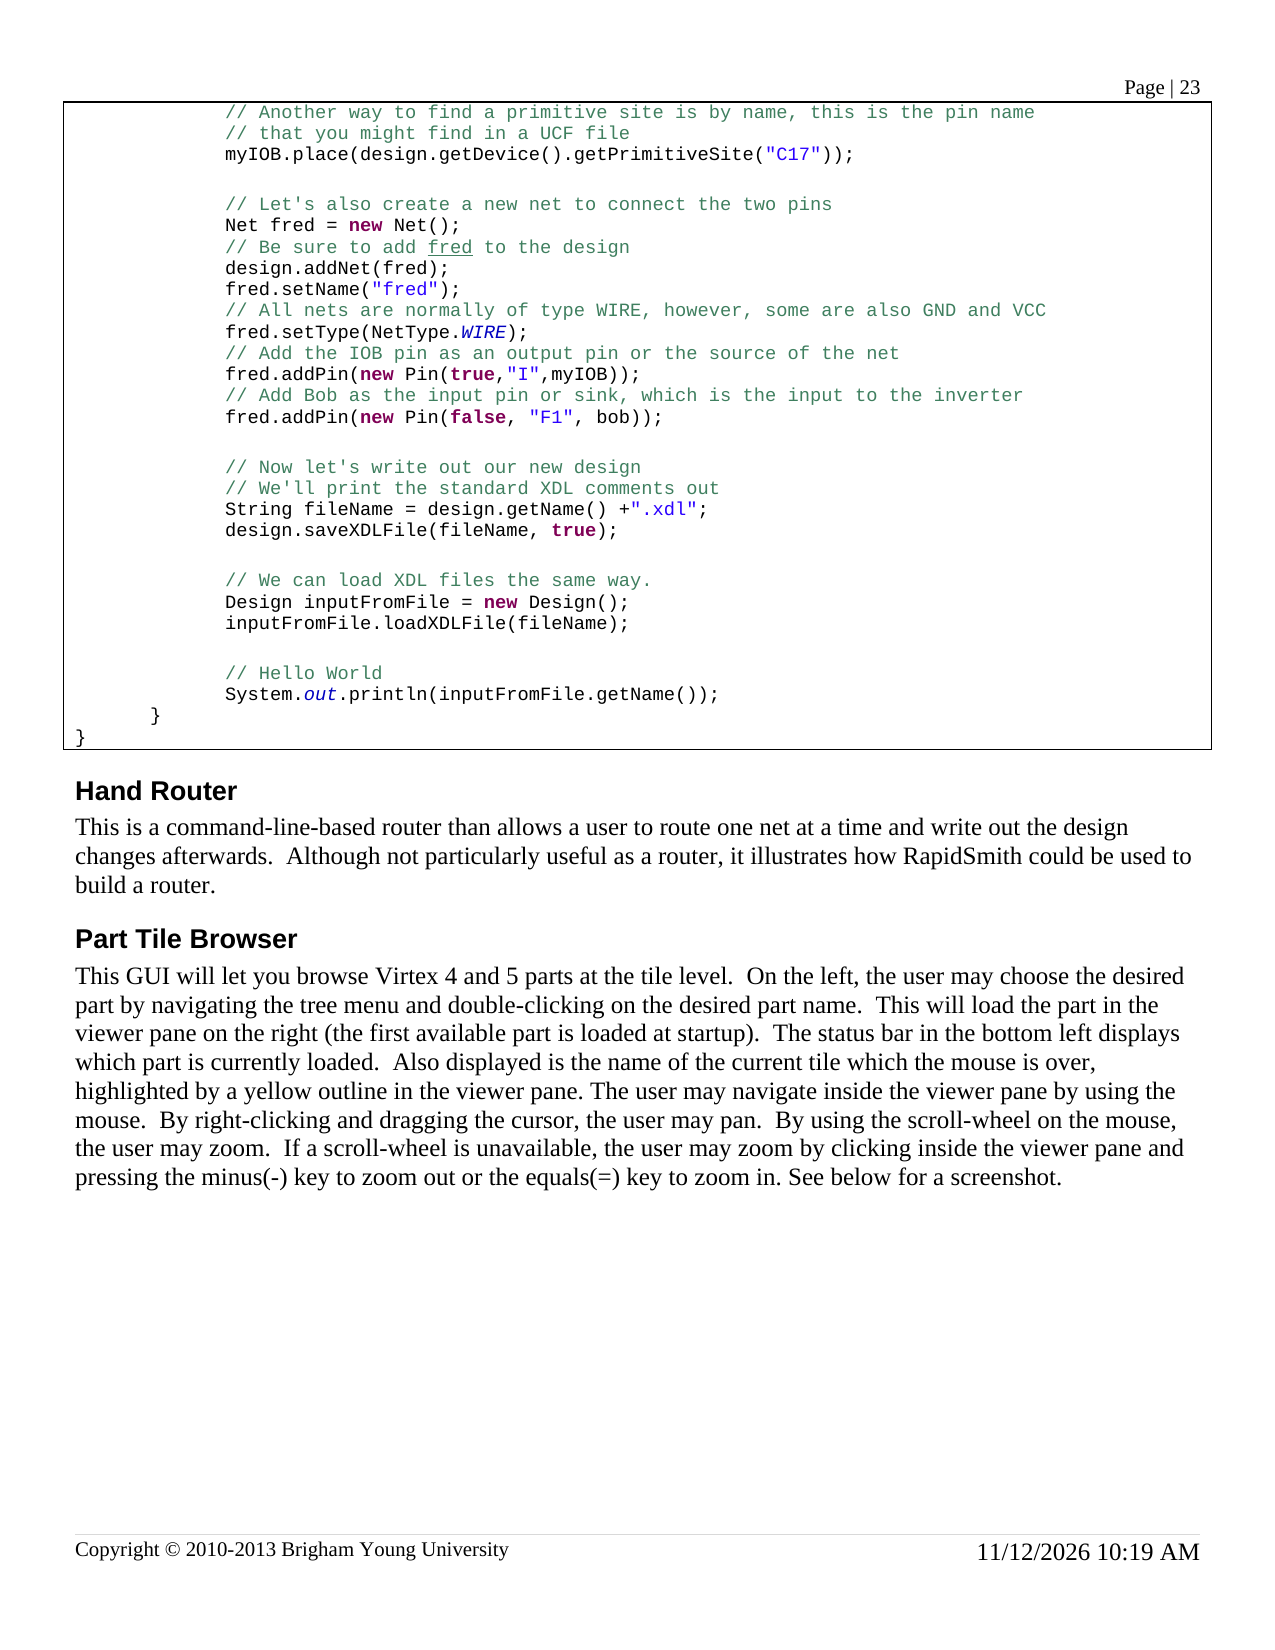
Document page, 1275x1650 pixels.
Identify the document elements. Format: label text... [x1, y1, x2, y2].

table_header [64, 103, 1211, 749]
subtitle Part Tile Browser [75, 923, 1200, 955]
subtitle Hand Router [75, 775, 1200, 806]
text This GUI will let you browse Virtex 4 and 5 parts at the tile level. On the left, the user may choose the desired part by navigating the tree menu and double-clicking on the desired part name. This will load the part in the viewer pane on the right (the first available part is loaded at startup). The status bar in the bottom left displays which part is currently loaded. Also displayed is the name of the current tile which the mouse is over, highlighted by a yellow outline in the viewer pane. The user may navigate inside the viewer pane by using the mouse. By right-clicking and dragging the cursor, the user may pan. By using the scroll-wheel on the mouse, the user may zoom. If a scroll-wheel is unavailable, the user may zoom by clicking inside the viewer pane and pressing the minus(-) key to zoom out or the equals(=) key to zoom in. See below for a screenshot. [75, 961, 1200, 1191]
text This is a command-line-based router than allows a user to route one net at a time and write out the design changes afterwards. Although not particularly useful as a router, it illustrates how RapidSmith could be used to build a router. [75, 812, 1200, 898]
